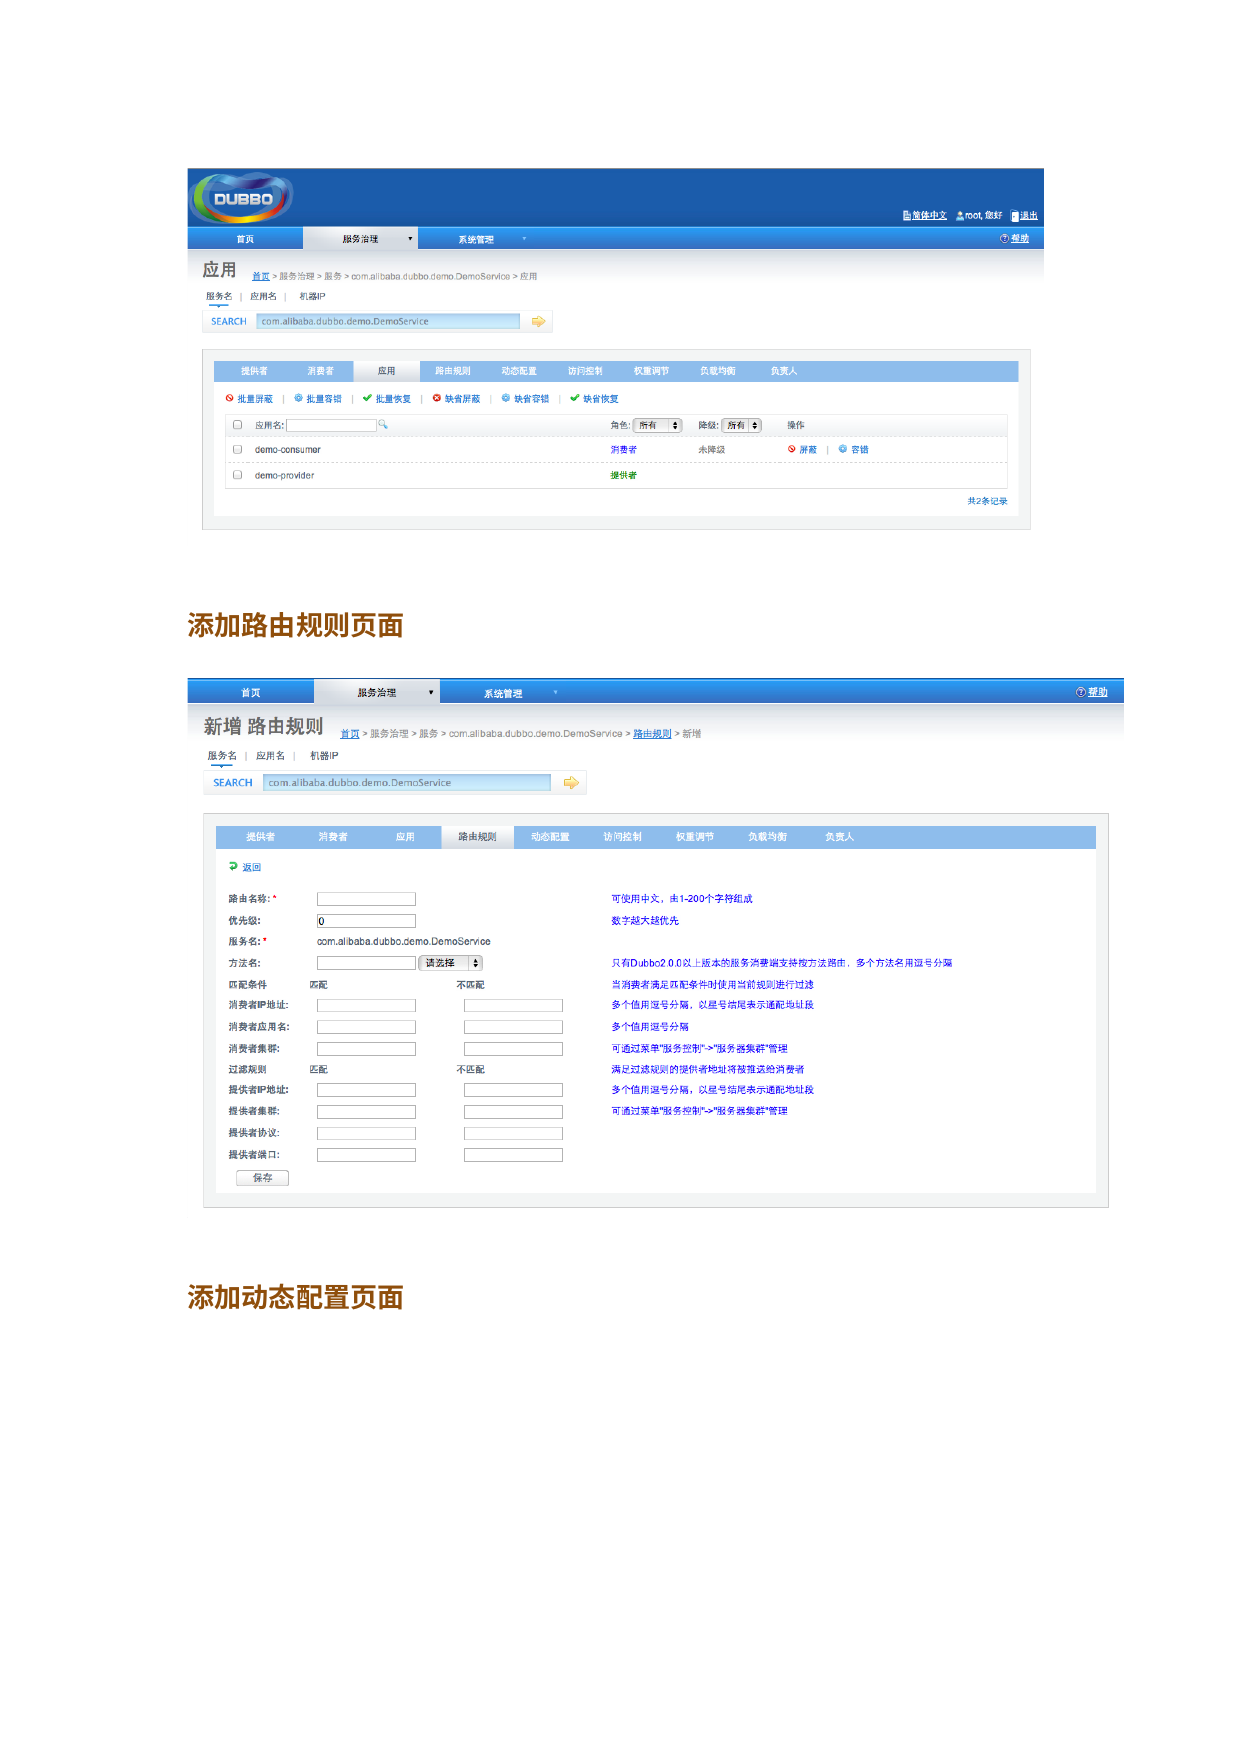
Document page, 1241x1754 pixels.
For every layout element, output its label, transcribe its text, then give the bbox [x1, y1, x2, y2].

picture [187, 678, 1124, 1218]
picture [187, 168, 1044, 546]
text 添加动态配置页面 [187, 1263, 1053, 1328]
text 添加路由规则页面 [187, 591, 1053, 656]
